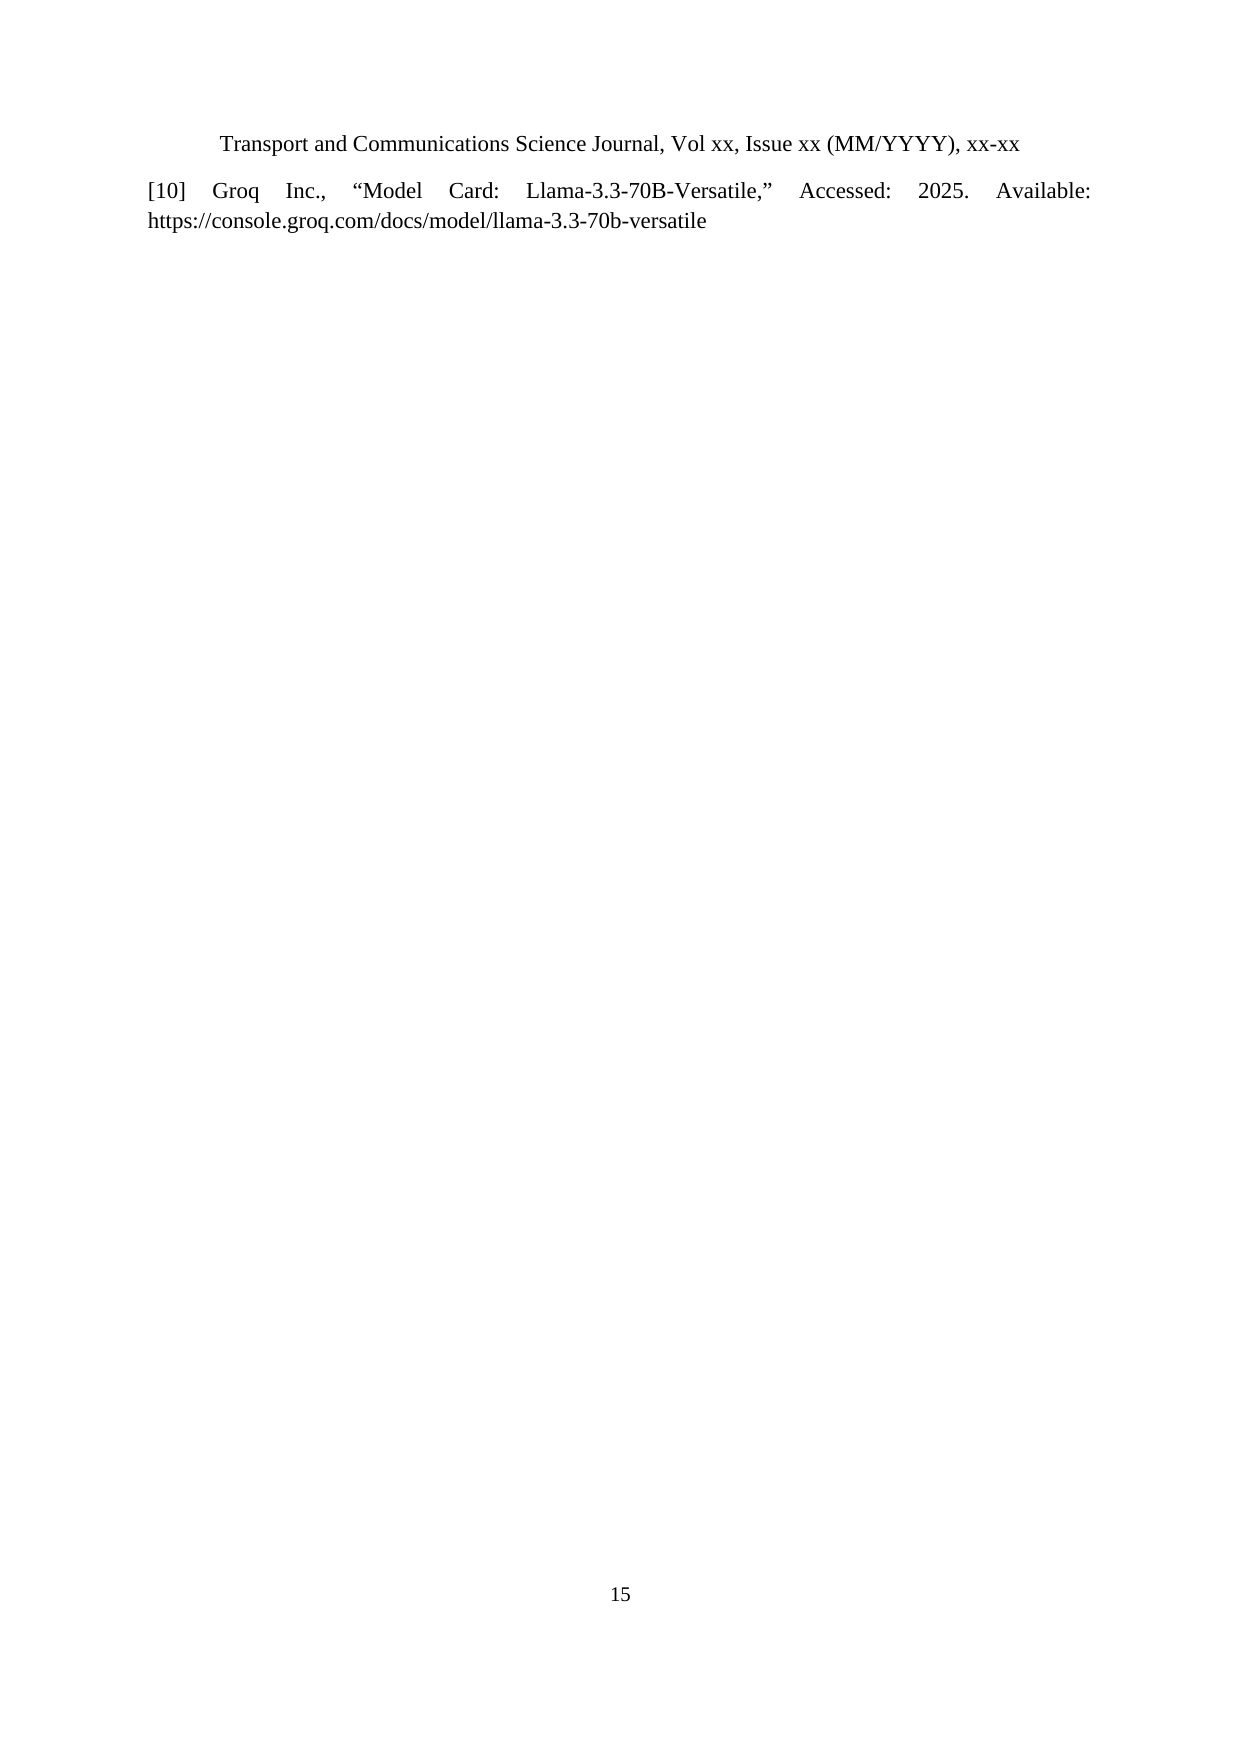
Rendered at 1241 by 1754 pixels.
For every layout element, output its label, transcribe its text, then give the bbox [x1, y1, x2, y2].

text [10] Groq Inc., “Model Card: Llama-3.3-70B-Versatile,” Accessed: 2025. Available: https://console.groq.com/docs/model/llama-3.3-70b-versatile [148, 177, 1092, 234]
